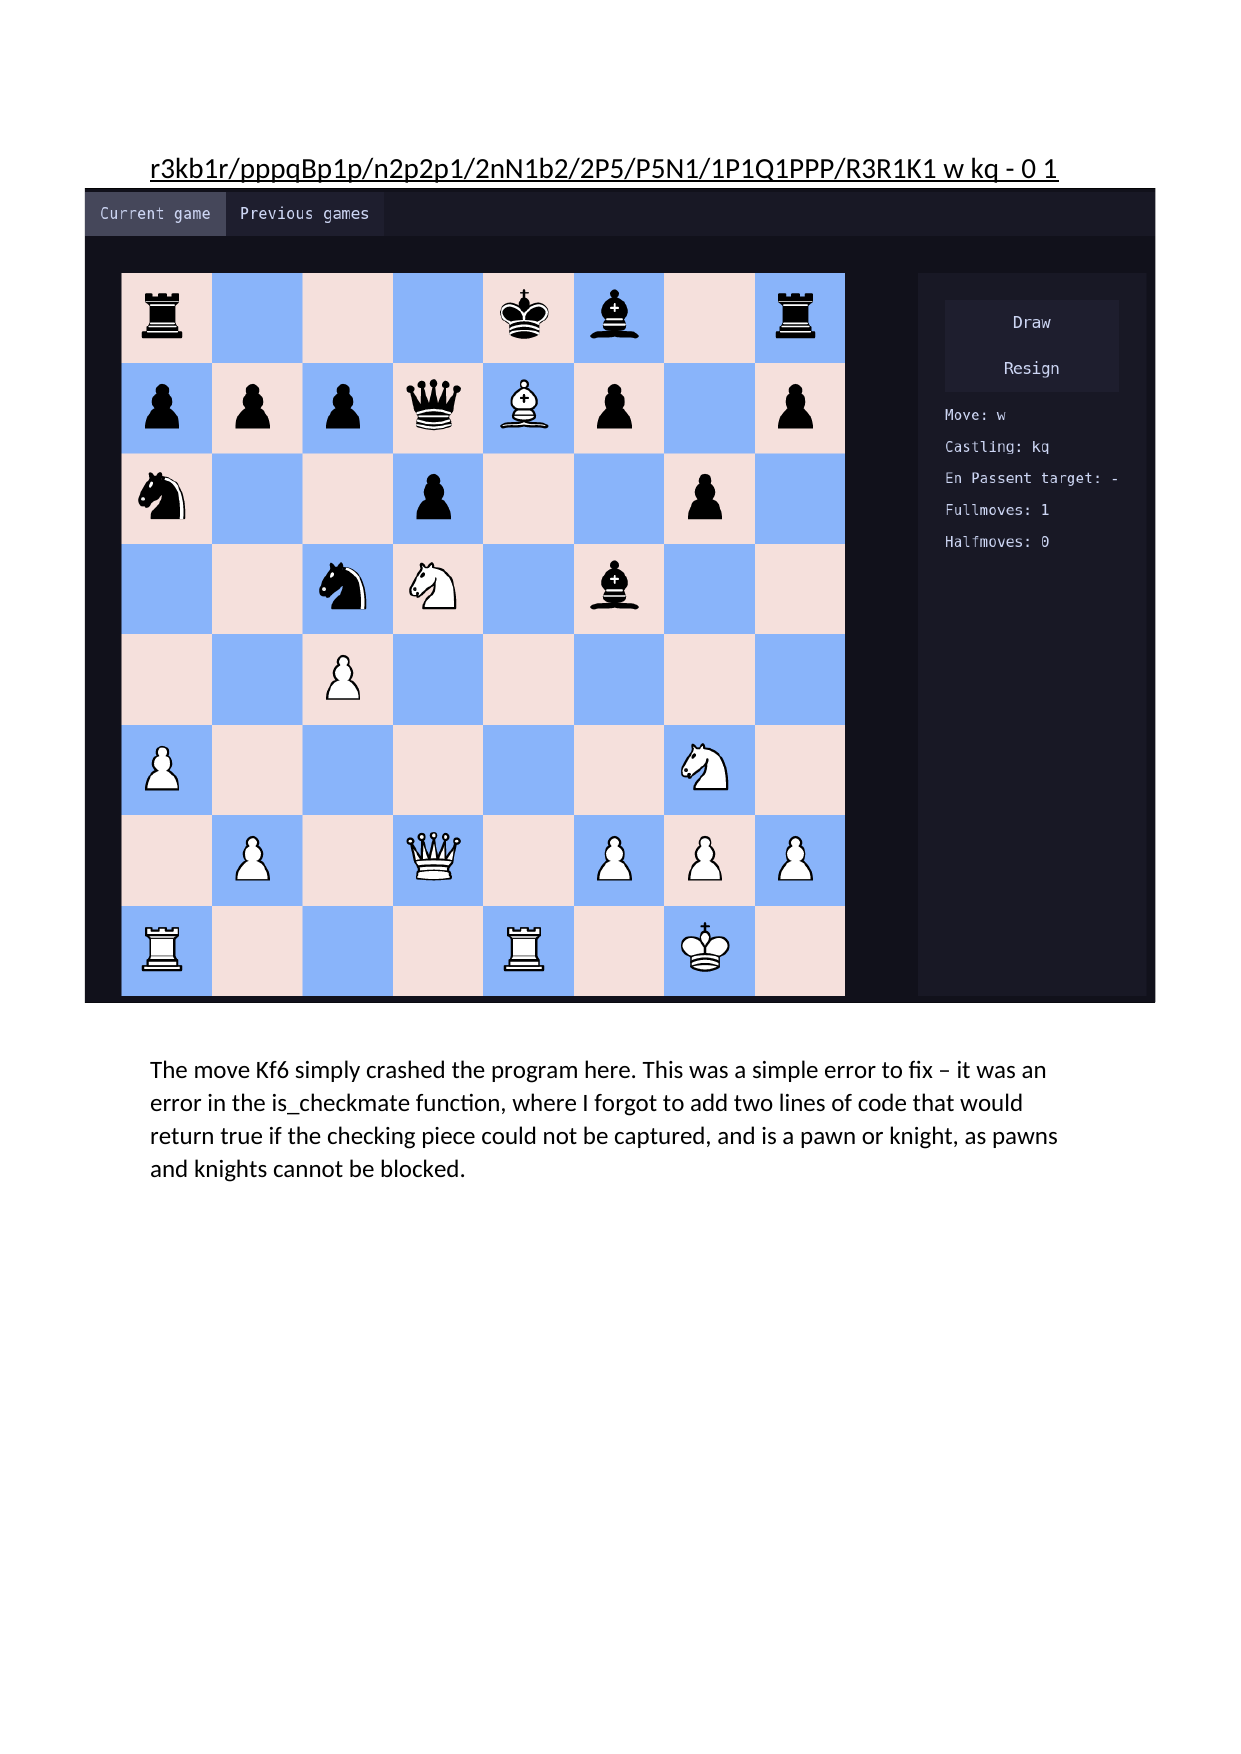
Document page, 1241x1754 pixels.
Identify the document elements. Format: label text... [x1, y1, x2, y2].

text The move Kf6 simply crashed the program here. This was a simple error to fix – it was an error in the is_checkmate function, where I forgot to add two lines of code that would return true if the checking piece could not be captured, and is a pawn or knight, as pawns and knights cannot be blocked. [150, 1054, 1090, 1184]
picture [84, 188, 1156, 1003]
subtitle r3kb1r/pppqBp1p/n2p2p1/2nN1b2/2P5/P5N1/1P1Q1PPP/R3R1K1 w kq - 0 1 [150, 150, 1090, 186]
